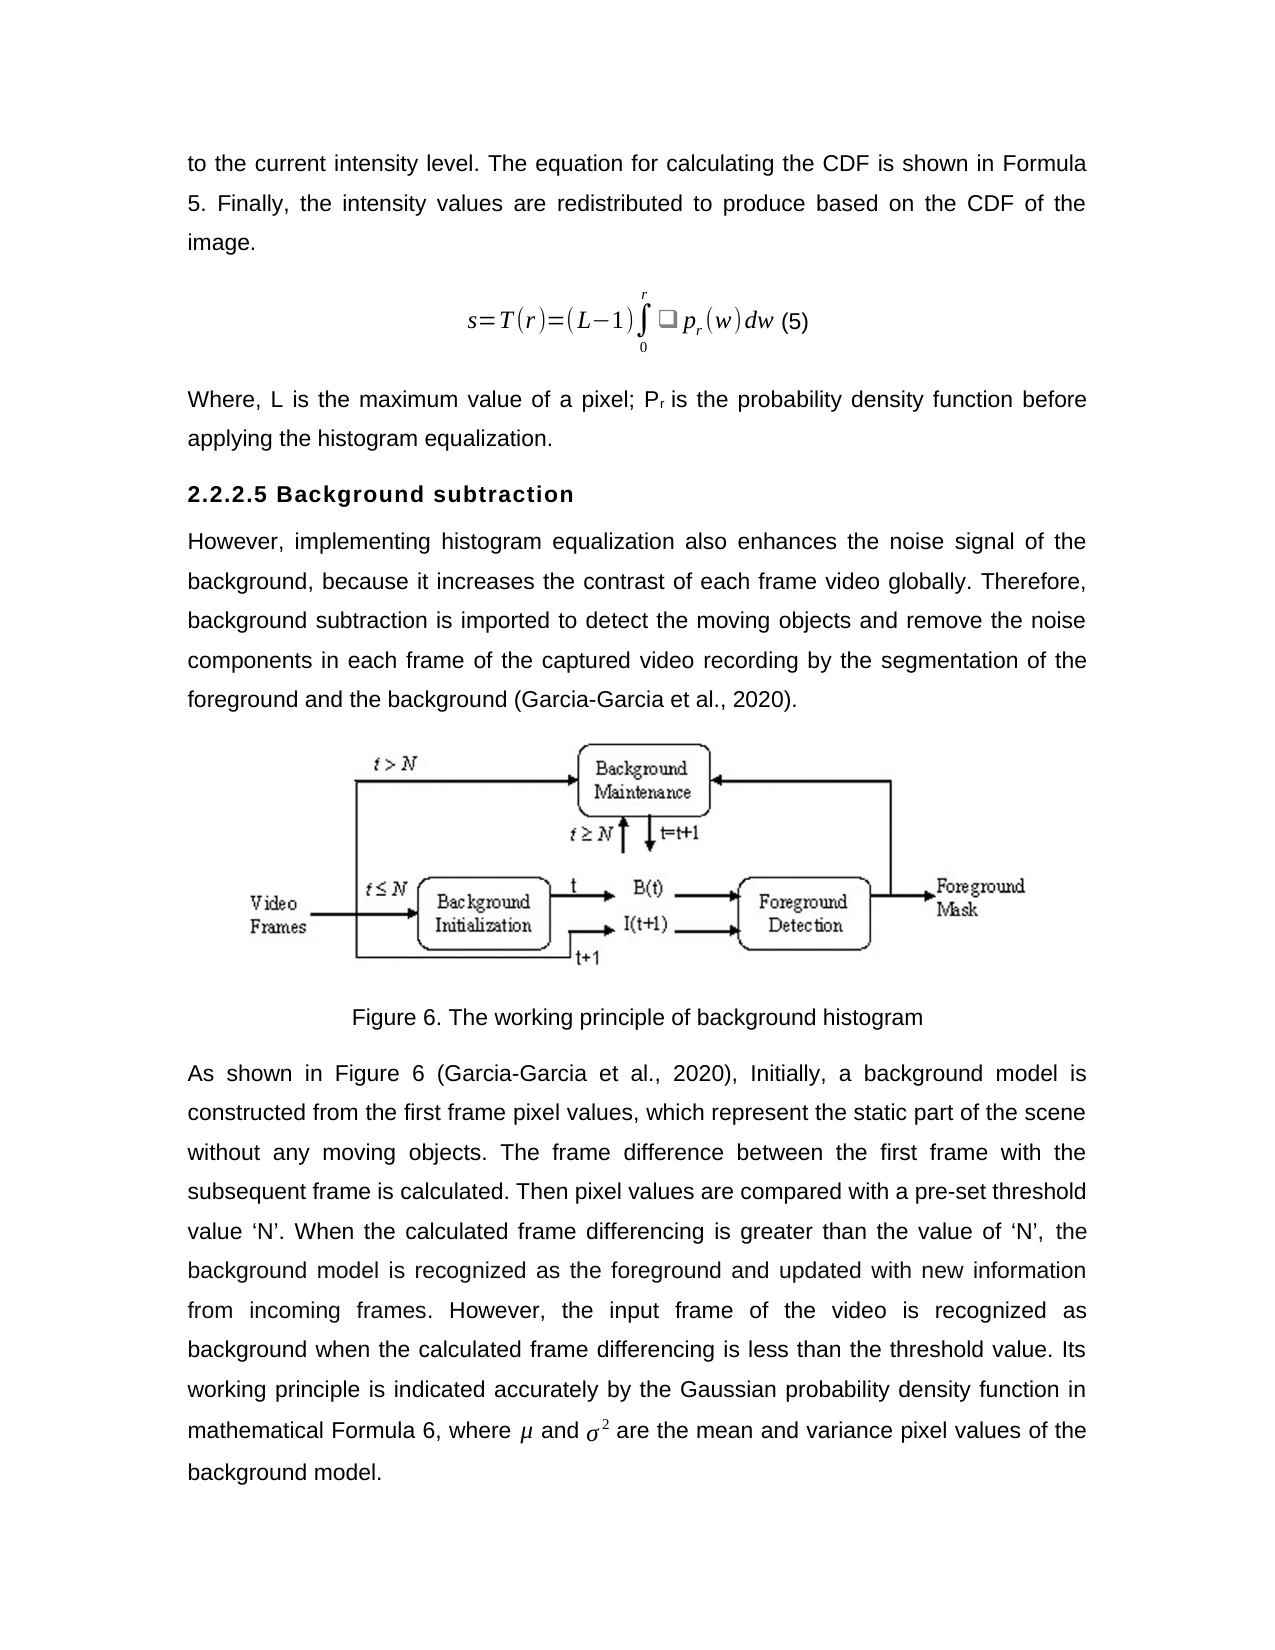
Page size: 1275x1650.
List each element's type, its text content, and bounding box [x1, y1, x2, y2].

text Figure 6. The working principle of background histogram [187, 1003, 1087, 1030]
text Where, L is the maximum value of a pixel; Pr is the probability density function before applying the histogram equalization. [187, 386, 1087, 451]
picture [247, 742, 1028, 972]
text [187, 150, 1087, 255]
text However, implementing histogram equalization also enhances the noise signal of the background, because it increases the contrast of each frame video globally. Therefore, background subtraction is imported to detect the moving objects and remove the noise components in each frame of the captured video recording by the segmentation of the foreground and the background (Garcia-Garcia et al., 2020). [187, 528, 1087, 712]
text (5) [187, 285, 1087, 356]
text As shown in Figure 6 (Garcia-Garcia et al., 2020), Initially, a background model is constructed from the first frame pixel values, which represent the static part of the scene without any moving objects. The frame difference between the first frame with the subsequent frame is calculated. Then pixel values are compared with a pre-set threshold value ‘N’. When the calculated frame differencing is greater than the value of ‘N’, the background model is recognized as the foreground and updated with new information from incoming frames. However, the input frame of the video is recognized as background when the calculated frame differencing is less than the threshold value. Its working principle is indicated accurately by the Gaussian probability density function in mathematical Formula 6, where and are the mean and variance pixel values of the background model. [187, 1060, 1087, 1486]
subtitle 2.2.2.5 Background subtraction [187, 481, 1087, 508]
